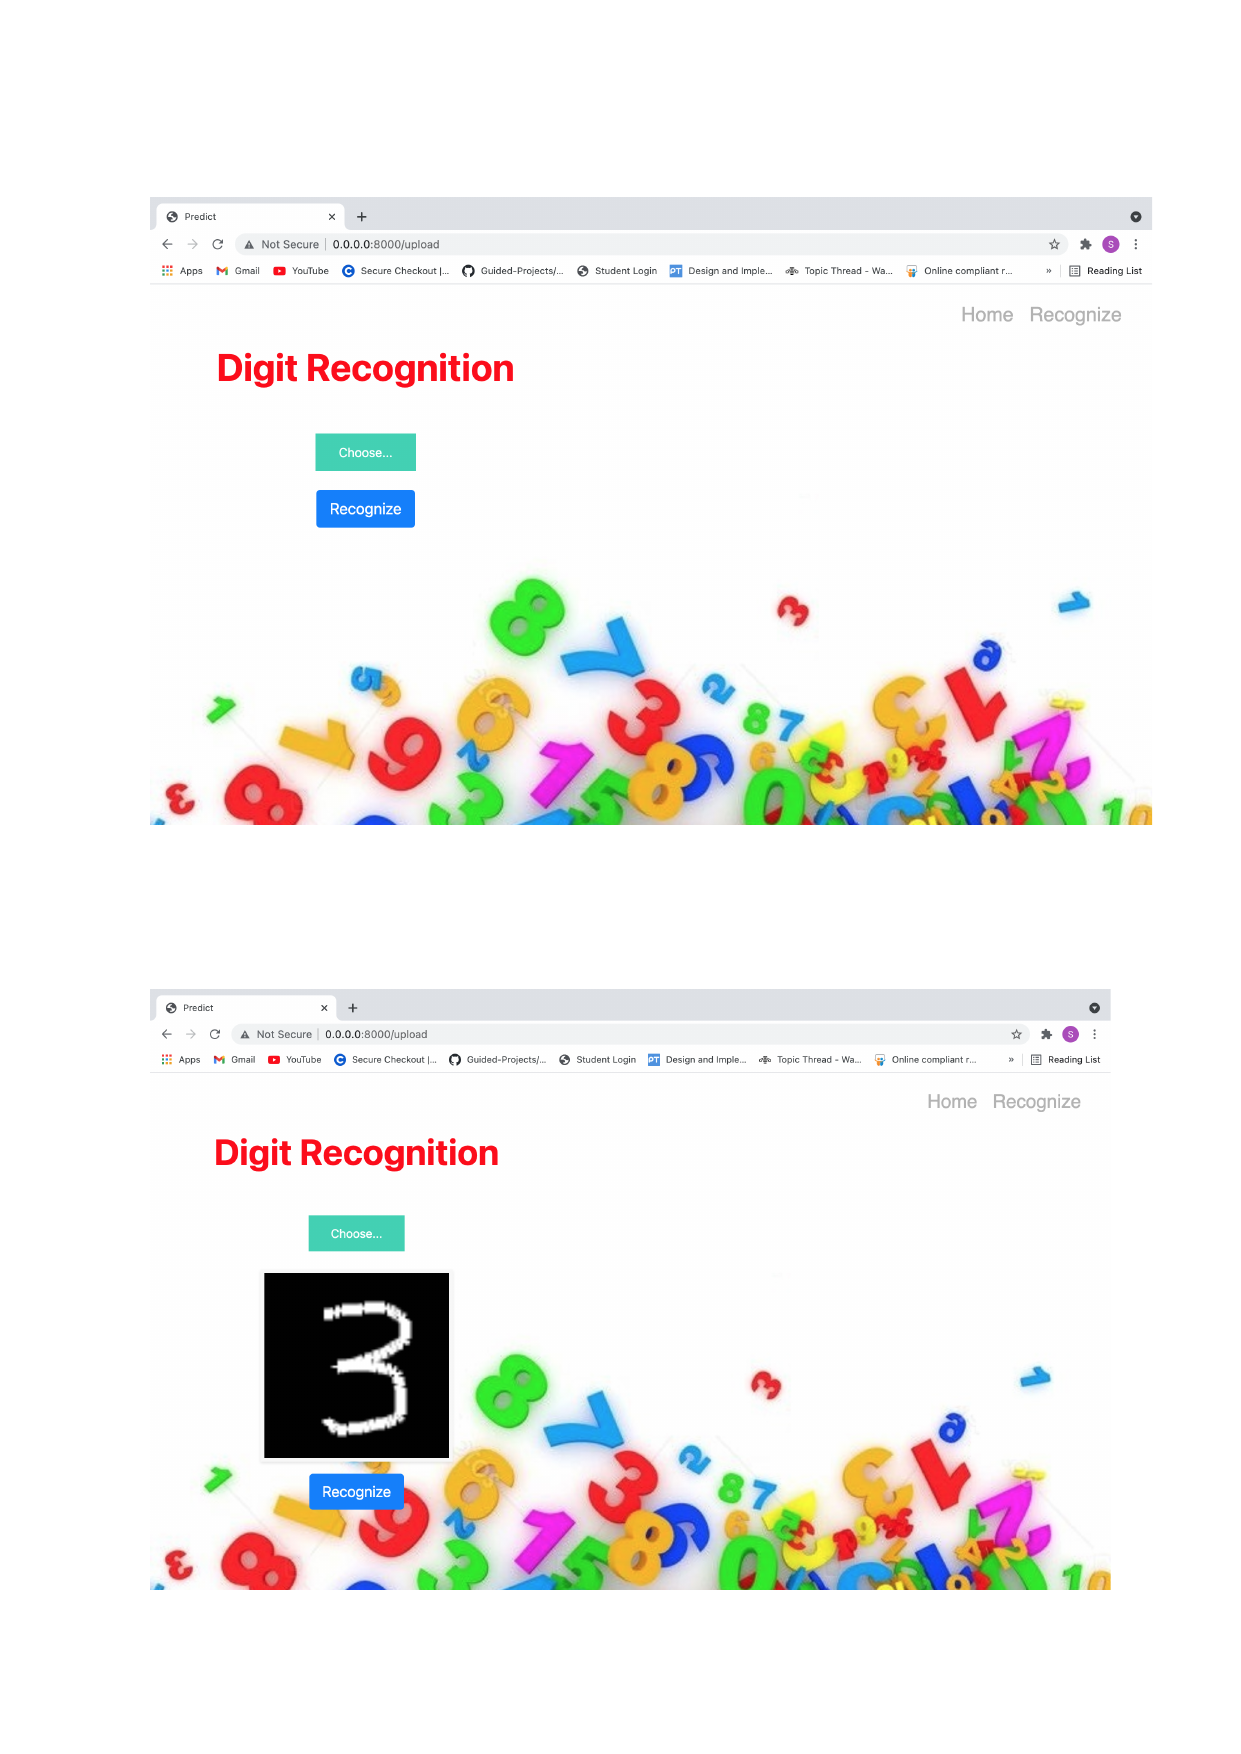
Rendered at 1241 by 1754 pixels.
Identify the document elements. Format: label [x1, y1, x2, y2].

picture [150, 989, 1111, 1590]
picture [150, 197, 1153, 825]
